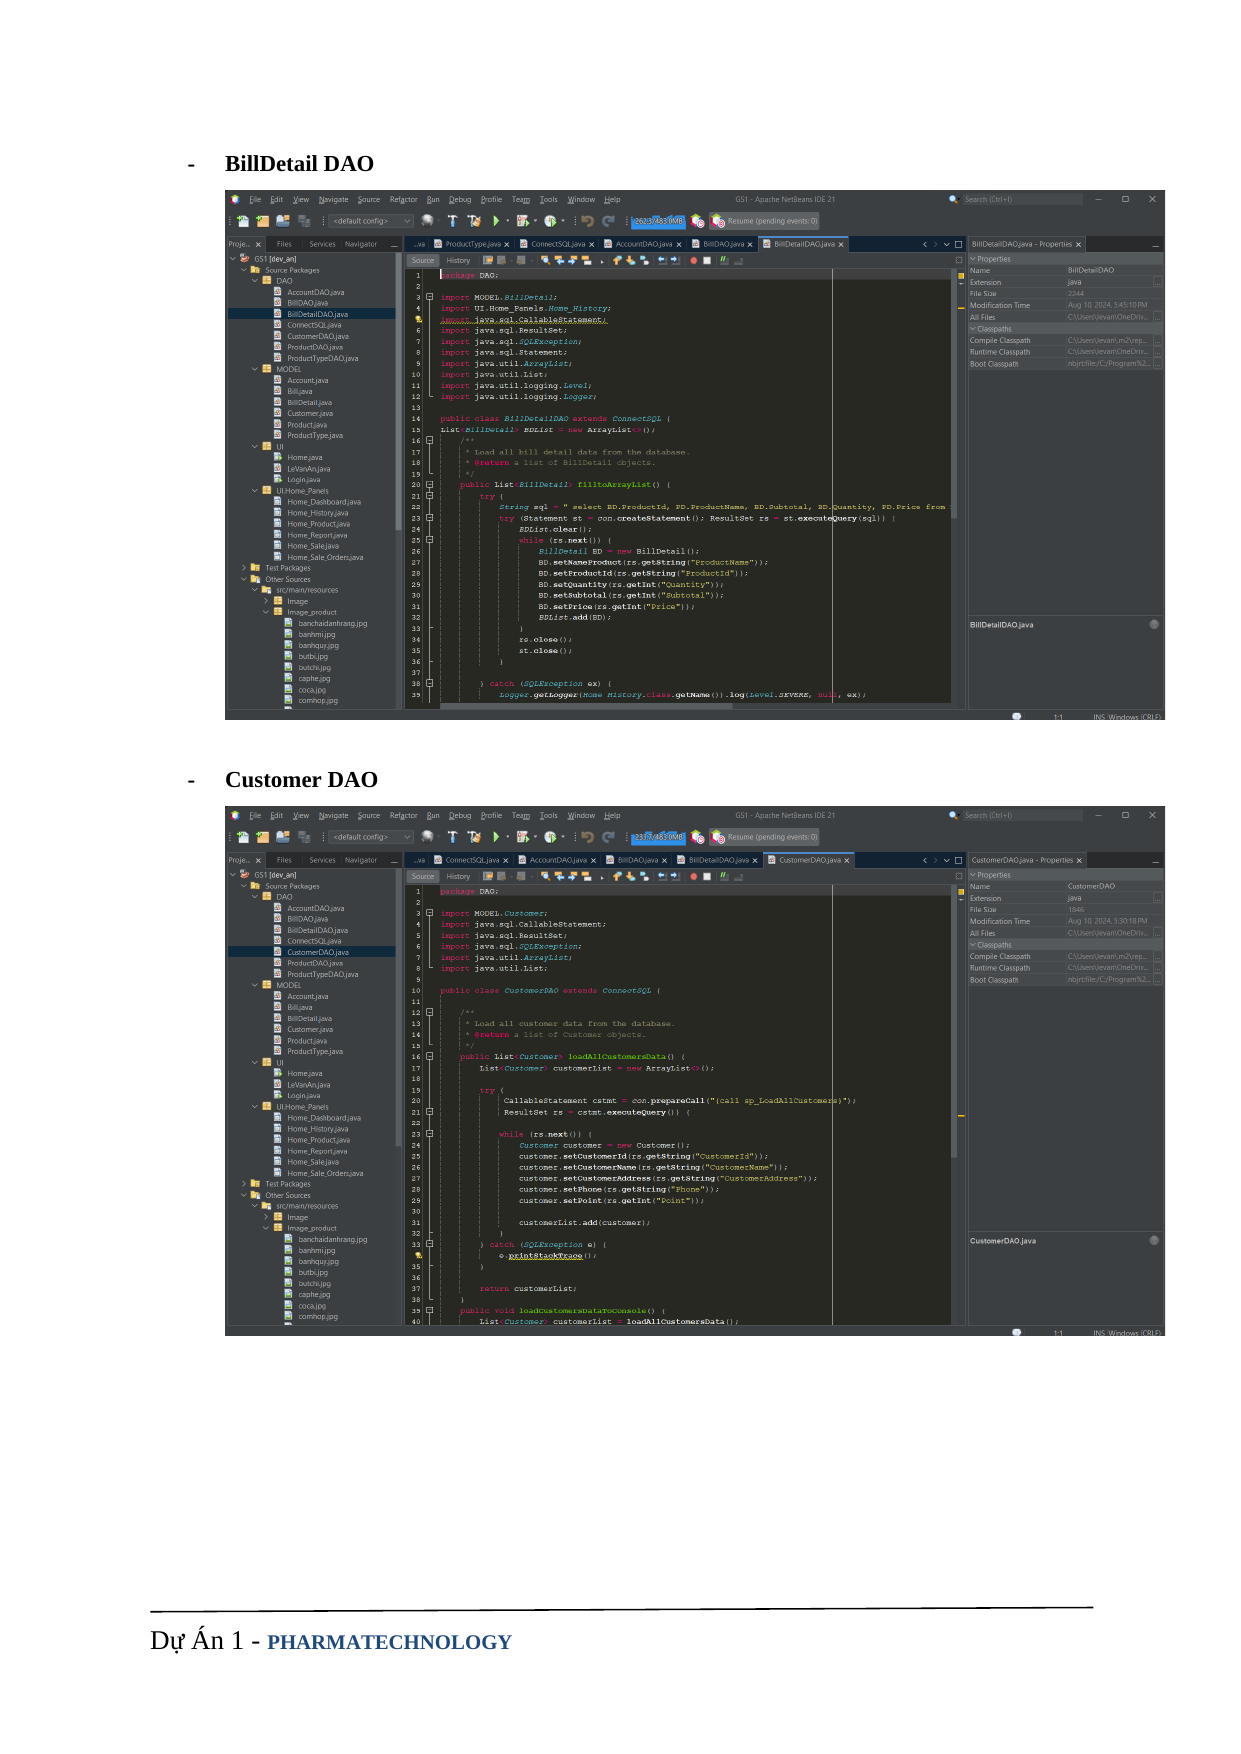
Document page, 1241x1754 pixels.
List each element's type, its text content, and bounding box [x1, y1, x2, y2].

picture [225, 190, 1166, 720]
picture [225, 806, 1166, 1336]
list Customer DAO [187, 766, 1090, 793]
list BillDetail DAO [187, 150, 1090, 176]
